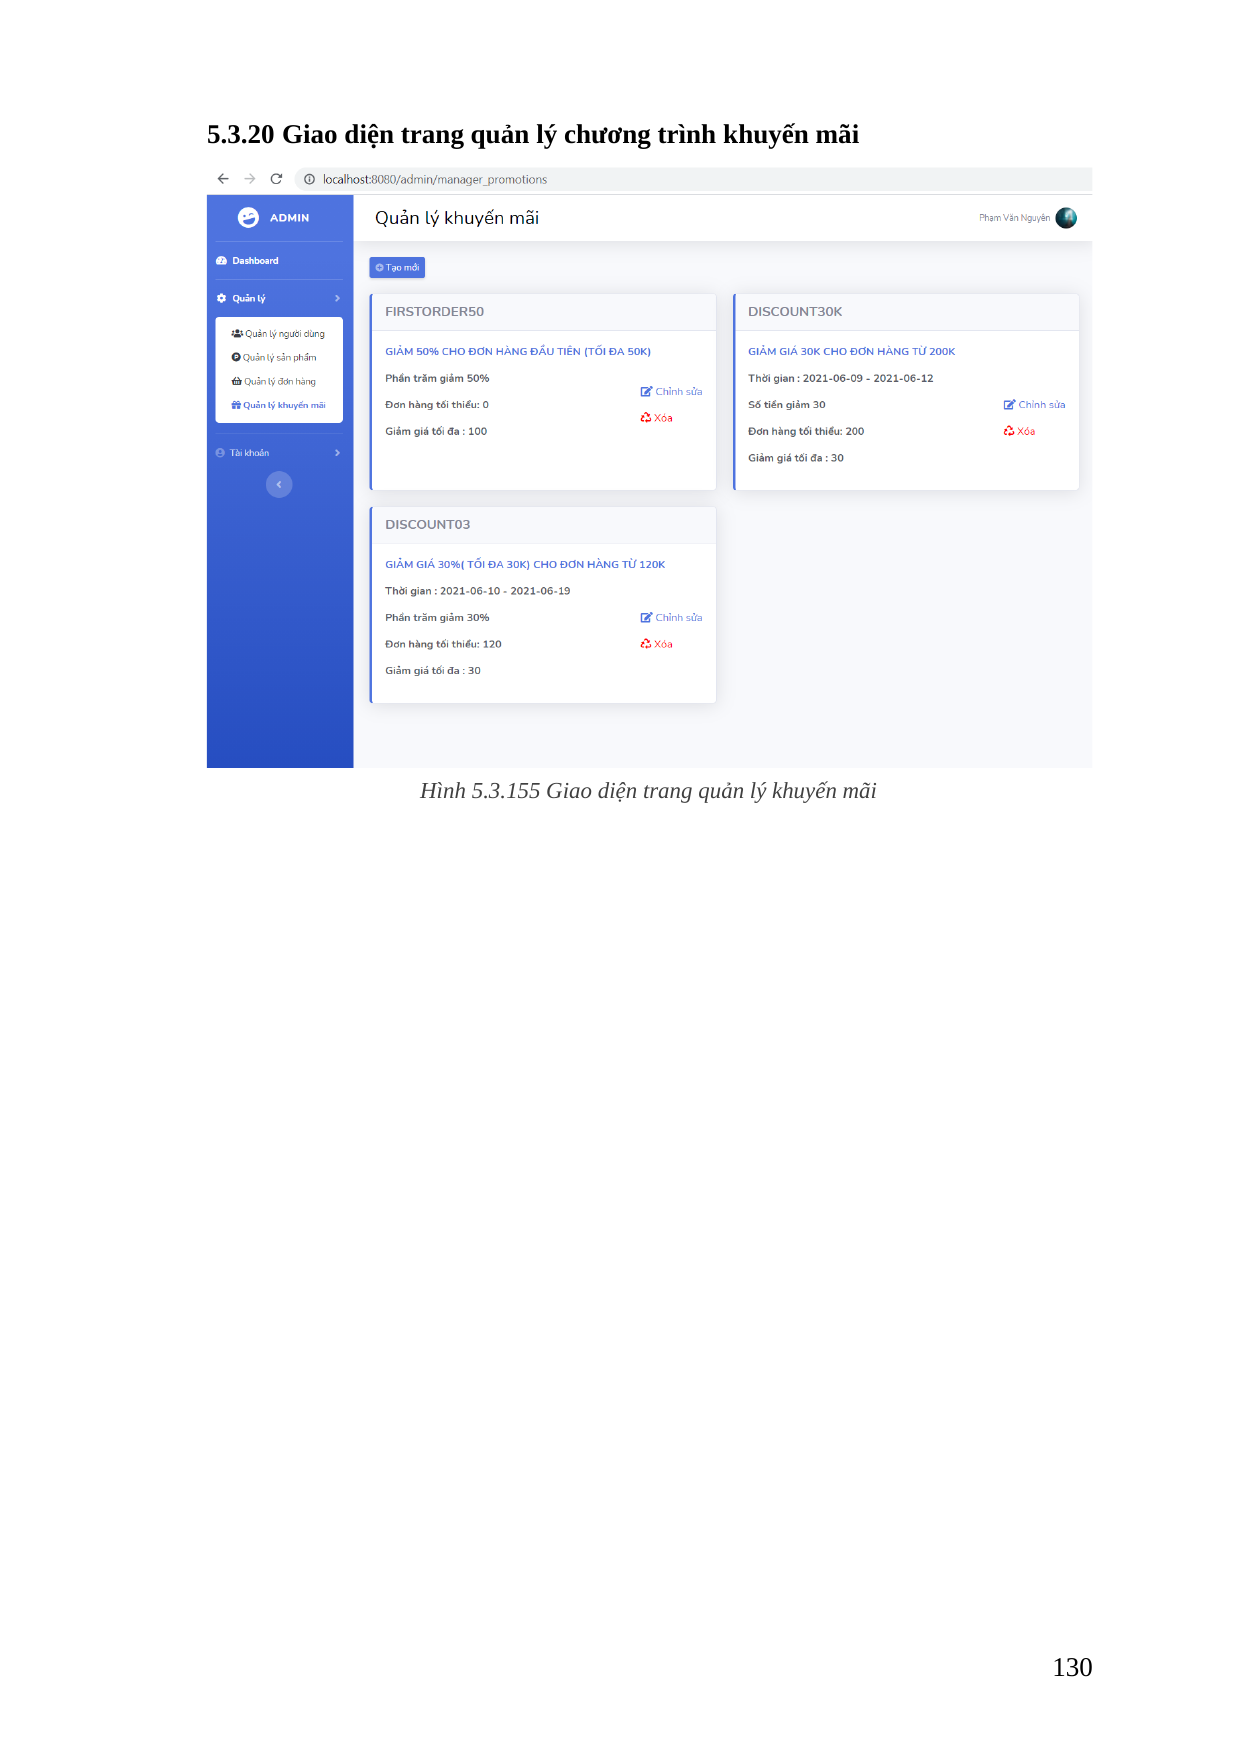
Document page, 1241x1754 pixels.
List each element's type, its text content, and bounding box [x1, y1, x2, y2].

picture [206, 164, 1093, 768]
subtitle Giao diện trang quản lý chương trình khuyến mãi [207, 118, 1092, 149]
